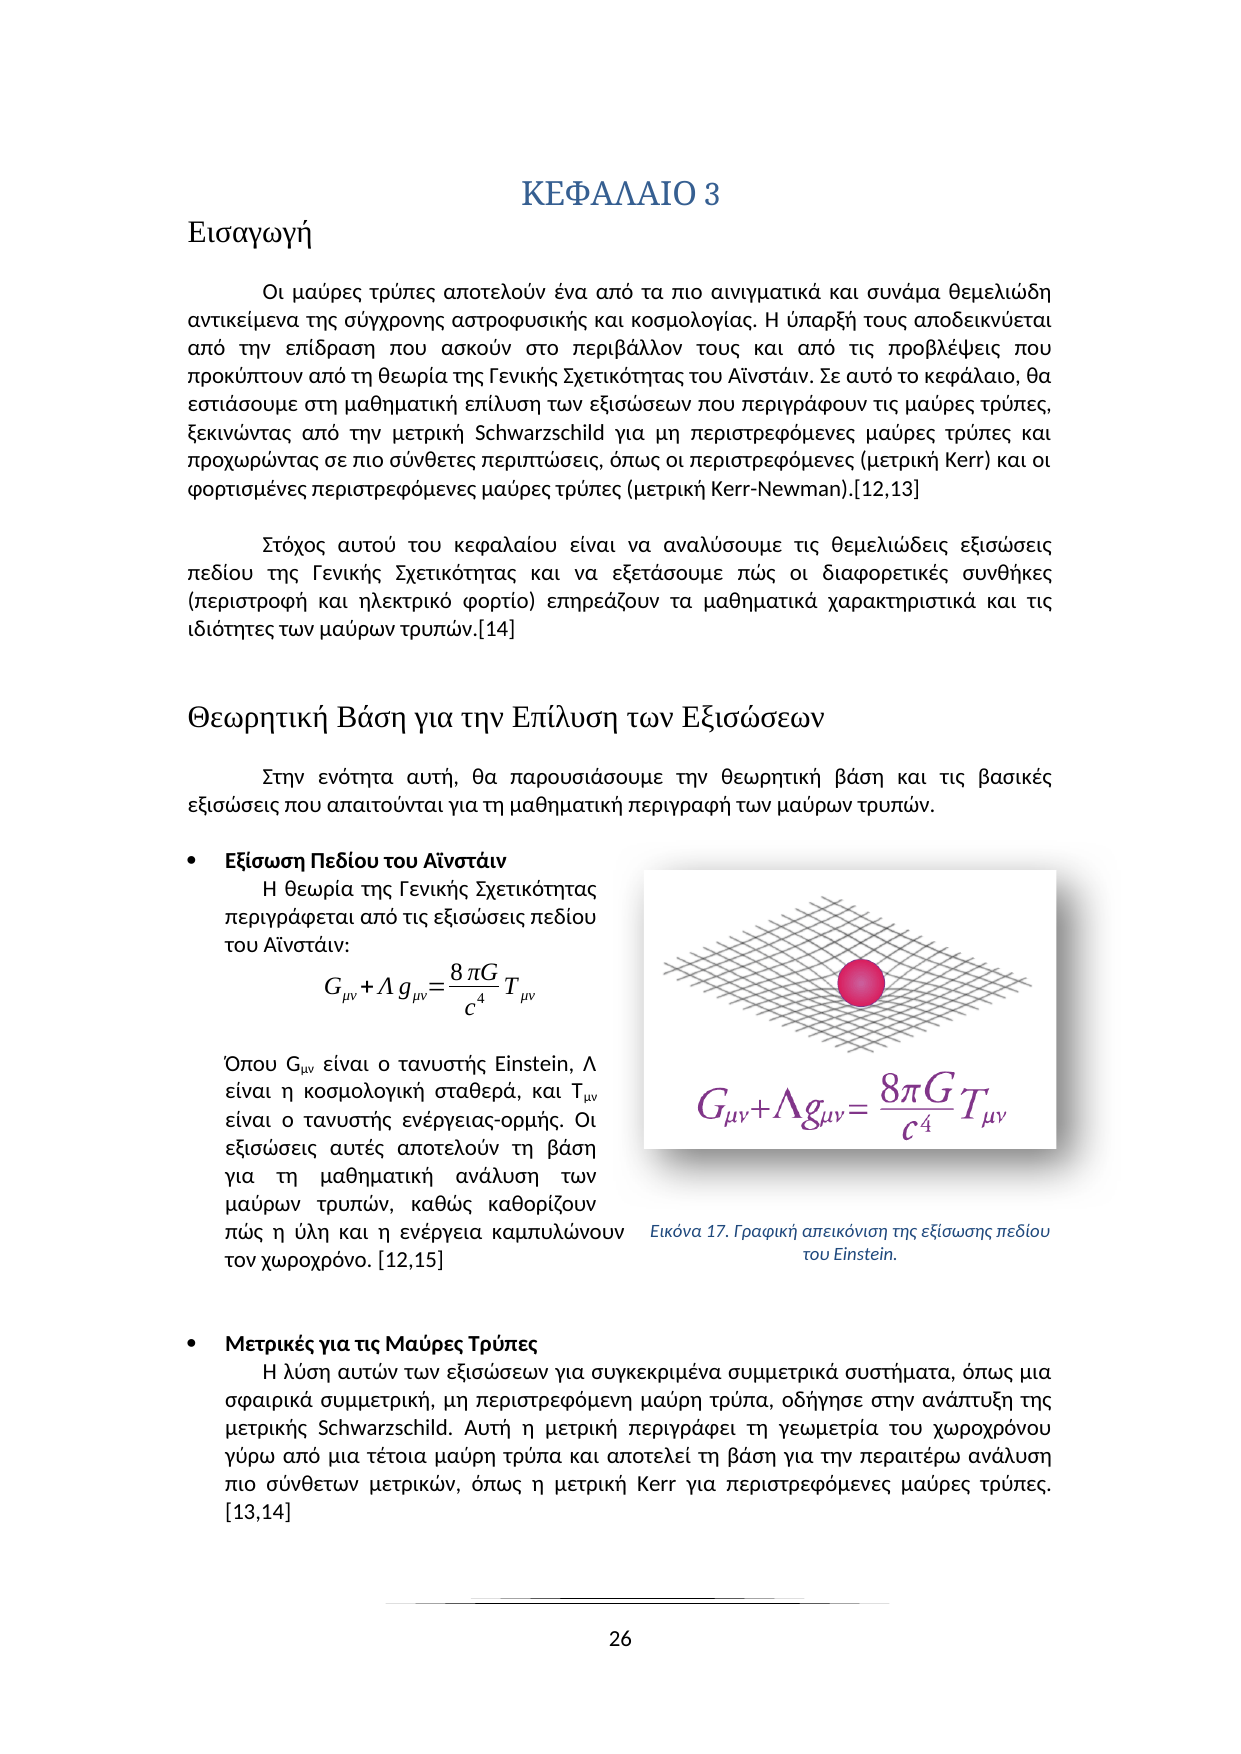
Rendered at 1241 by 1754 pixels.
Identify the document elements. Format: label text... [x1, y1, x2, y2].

text Στην ενότητα αυτή, θα παρουσιάσουμε την θεωρητική βάση και τις βασικές εξισώσεις που απαιτούνται για τη μαθηματική περιγραφή των μαύρων τρυπών. [187, 762, 1053, 818]
list Η θεωρία της Γενικής Σχετικότητας περιγράφεται από τις εξισώσεις πεδίου του Αϊνστάιν: [225, 874, 638, 958]
list Βασικές Λειτουργίες και Τελεστές [635, 1049, 1053, 1189]
picture [643, 870, 1057, 1149]
subtitle Εισαγωγή [187, 213, 1053, 249]
text Όπου Gμν​ είναι ο τανυστής Einstein, Λ είναι η κοσμολογική σταθερά, και Tμν​ είναι ο τανυστής ενέργειας-ορμής. Οι εξισώσεις αυτές αποτελούν τη βάση για τη μαθηματική ανάλυση των μαύρων τρυπών, καθώς καθορίζουν πώς η ύλη και η ενέργεια καμπυλώνουν τον χωροχρόνο. [12,15] [225, 1049, 1053, 1273]
list Μετρικές για τις Μαύρες Τρύπες [187, 1329, 1053, 1357]
subtitle ΚΕΦΑΛΑΙΟ 3 [187, 175, 1053, 213]
subtitle Θεωρητική Βάση για την Επίλυση των Εξισώσεων [187, 698, 1053, 734]
list Εξίσωση Πεδίου του Αϊνστάιν [187, 846, 1053, 874]
text Στόχος αυτού του κεφαλαίου είναι να αναλύσουμε τις θεμελιώδεις εξισώσεις πεδίου της Γενικής Σχετικότητας και να εξετάσουμε πώς οι διαφορετικές συνθήκες (περιστροφή και ηλεκτρικό φορτίο) επηρεάζουν τα μαθηματικά χαρακτηριστικά και τις ιδιότητες των μαύρων τρυπών.[14] [187, 530, 1053, 642]
text Οι μαύρες τρύπες αποτελούν ένα από τα πιο αινιγματικά και συνάμα θεμελιώδη αντικείμενα της σύγχρονης αστροφυσικής και κοσμολογίας. Η ύπαρξή τους αποδεικνύεται από την επίδραση που ασκούν στο περιβάλλον τους και από τις προβλέψεις που προκύπτουν από τη θεωρία της Γενικής Σχετικότητας του Αϊνστάιν. Σε αυτό το κεφάλαιο, θα εστιάσουμε στη μαθηματική επίλυση των εξισώσεων που περιγράφουν τις μαύρες τρύπες, ξεκινώντας από την μετρική Schwarzschild για μη περιστρεφόμενες μαύρες τρύπες και προχωρώντας σε πιο σύνθετες περιπτώσεις, όπως οι περιστρεφόμενες (μετρική Kerr) και οι φορτισμένες περιστρεφόμενες μαύρες τρύπες (μετρική Kerr-Newman).[12,13] [187, 277, 1053, 502]
list Η λύση αυτών των εξισώσεων για συγκεκριμένα συμμετρικά συστήματα, όπως μια σφαιρικά συμμετρική, μη περιστρεφόμενη μαύρη τρύπα, οδήγησε στην ανάπτυξη της μετρικής Schwarzschild. Αυτή η μετρική περιγράφει τη γεωμετρία του χωροχρόνου γύρω από μια τέτοια μαύρη τρύπα και αποτελεί τη βάση για την περαιτέρω ανάλυση πιο σύνθετων μετρικών, όπως η μετρική Kerr για περιστρεφόμενες μαύρες τρύπες. [13,14] [225, 1357, 1053, 1525]
